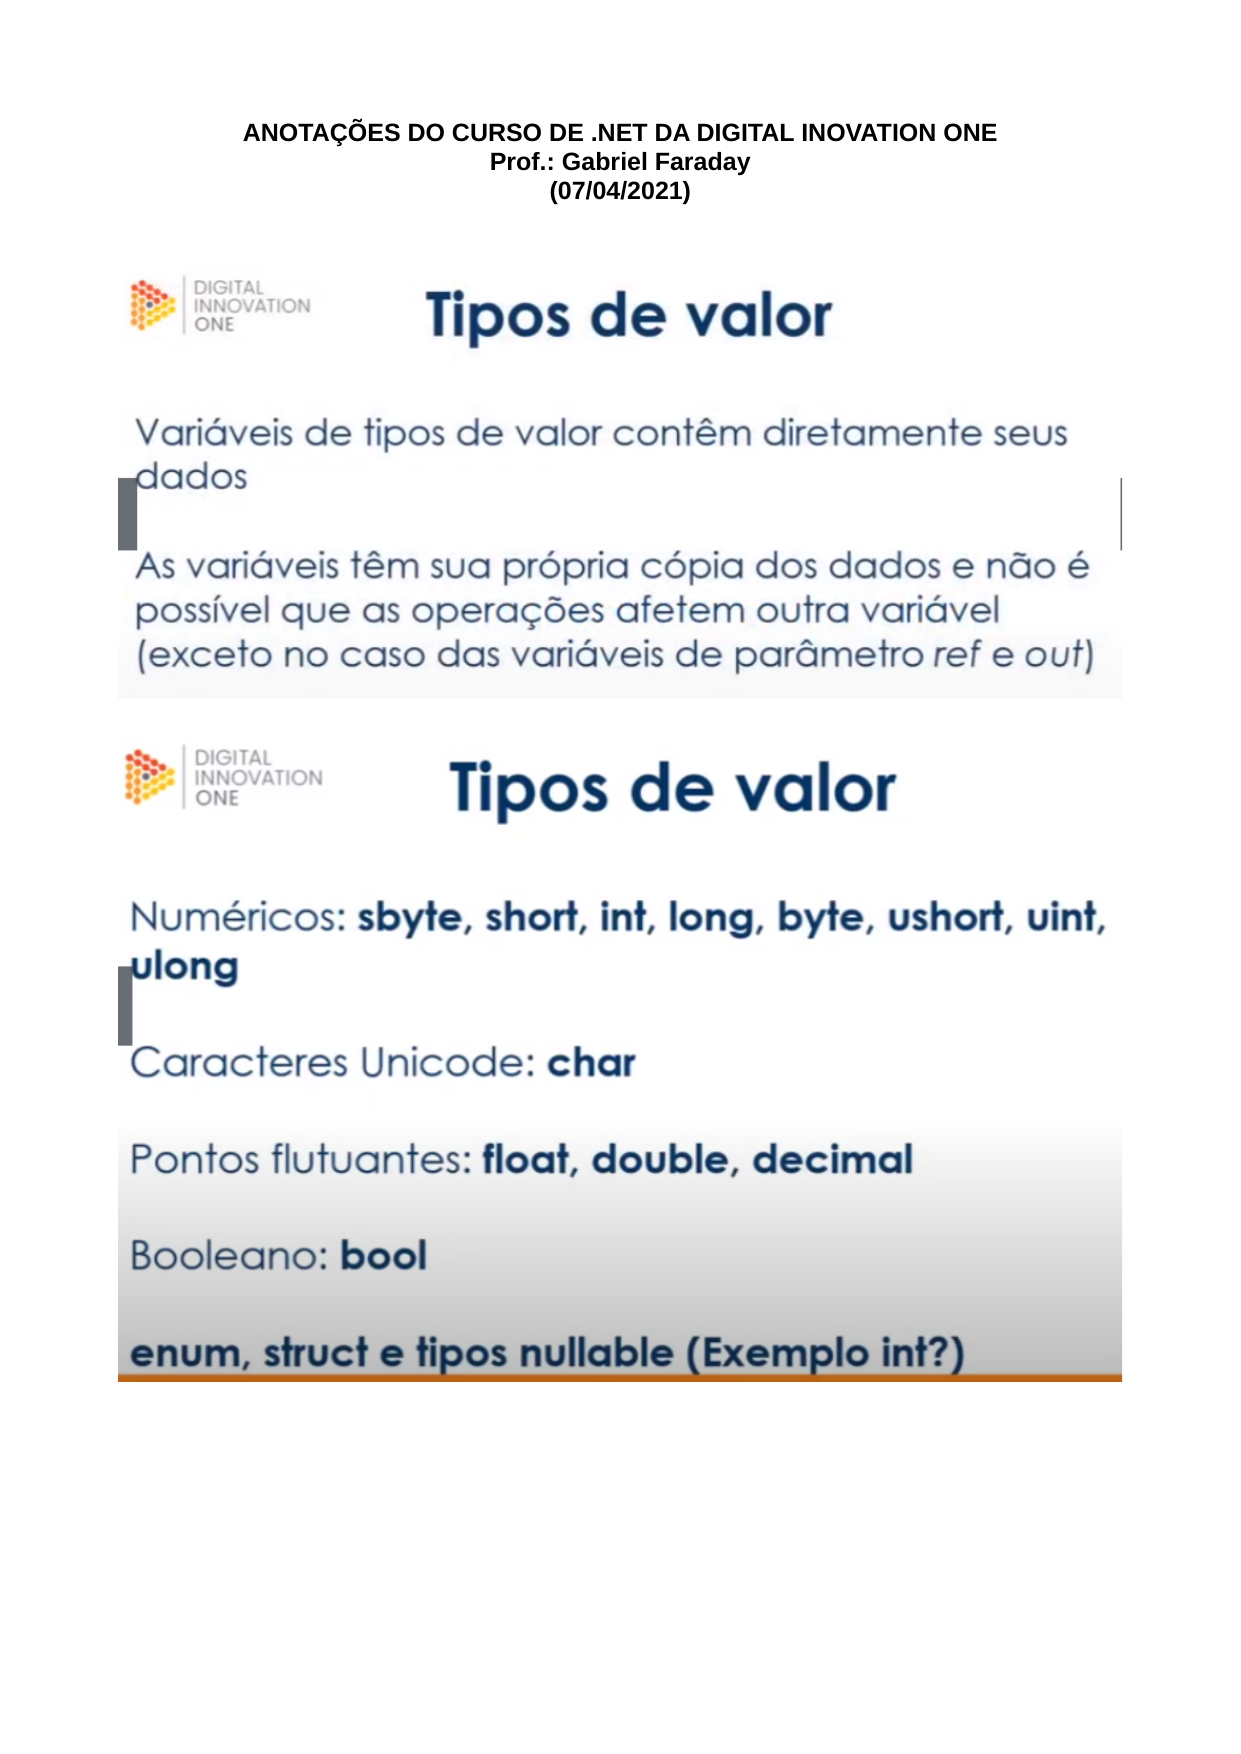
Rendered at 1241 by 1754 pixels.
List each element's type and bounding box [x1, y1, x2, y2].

picture [118, 727, 1123, 1382]
picture [118, 262, 1123, 699]
